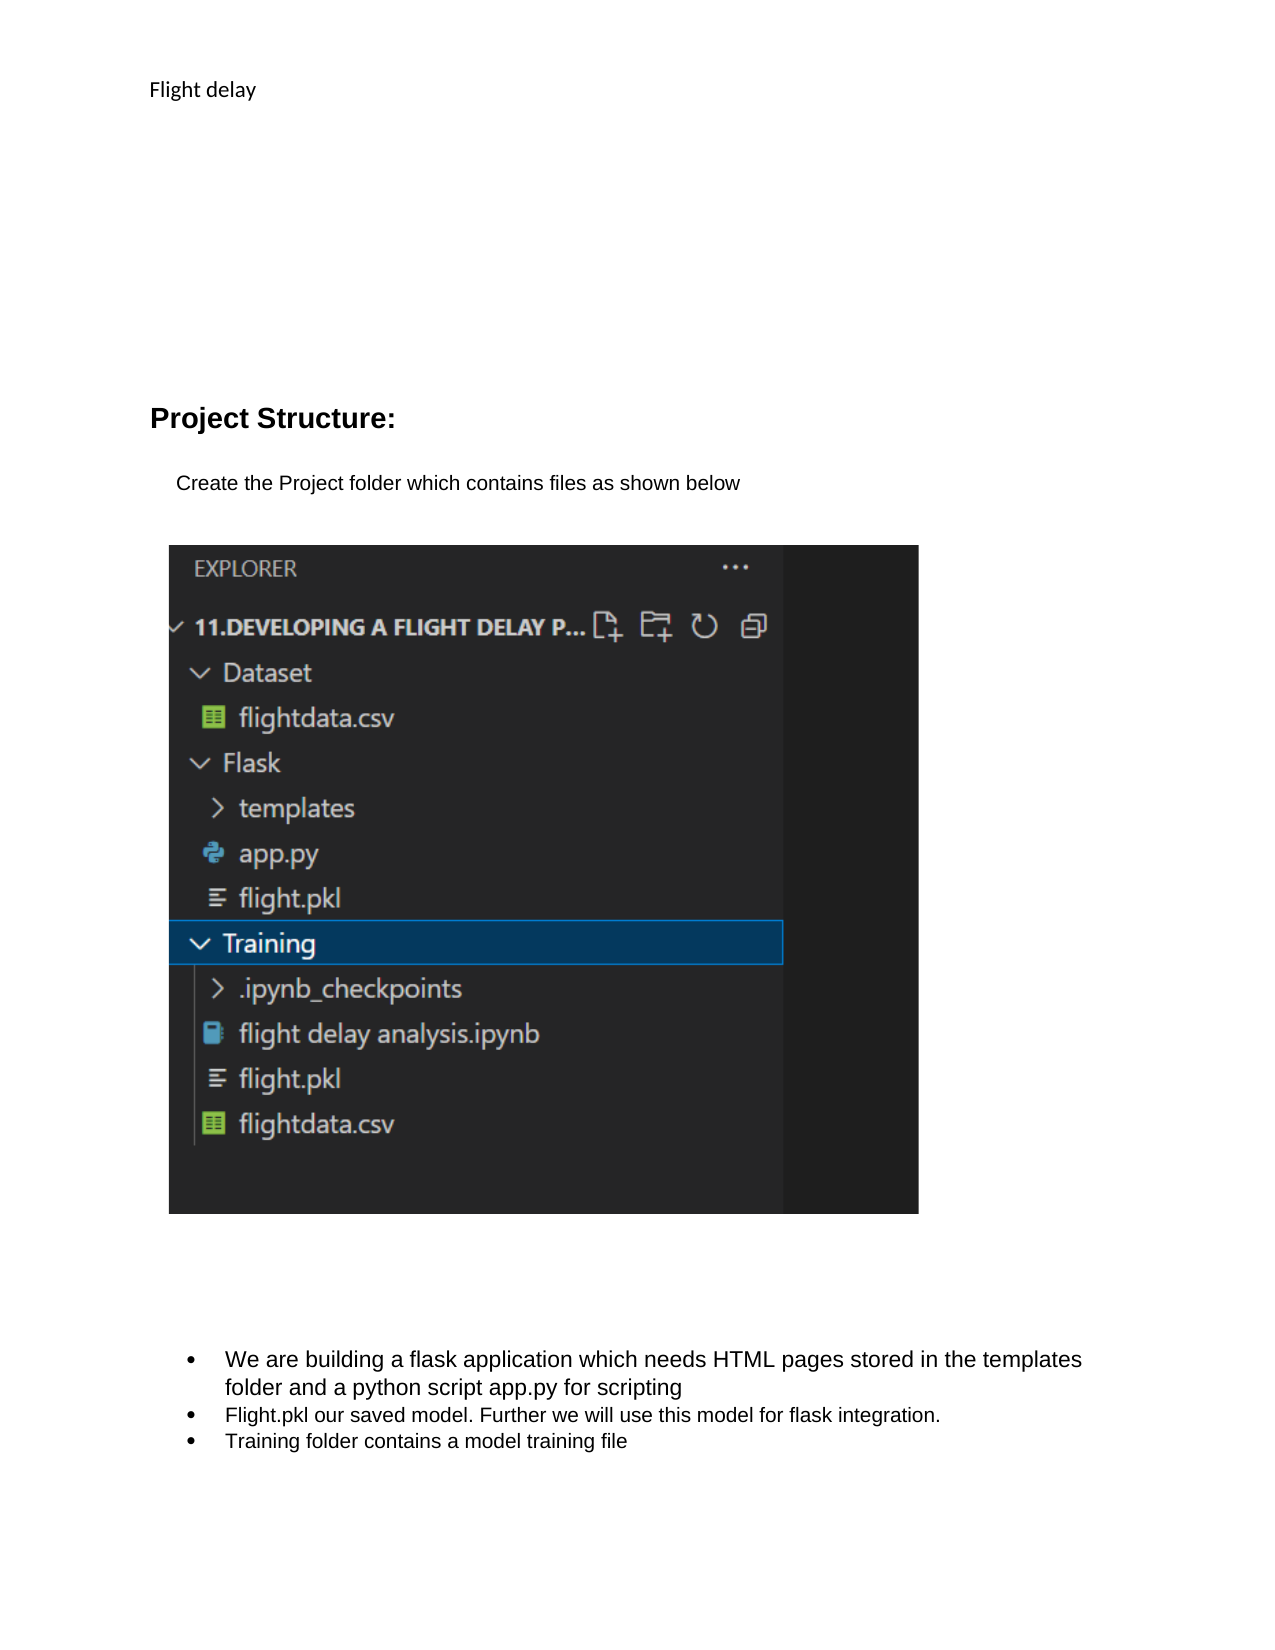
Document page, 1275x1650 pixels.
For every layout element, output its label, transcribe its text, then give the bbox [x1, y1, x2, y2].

list Training folder contains a model training file [187, 1428, 1125, 1452]
text Create the Project folder which contains files as shown below [150, 438, 1125, 496]
subtitle Project Structure: [150, 402, 1125, 435]
list We are building a flask application which needs HTML pages stored in the templates folder and a python script app.py for scripting [187, 1346, 1125, 1400]
list Flight.pkl our saved model. Further we will use this model for flask integration. [187, 1402, 1125, 1427]
